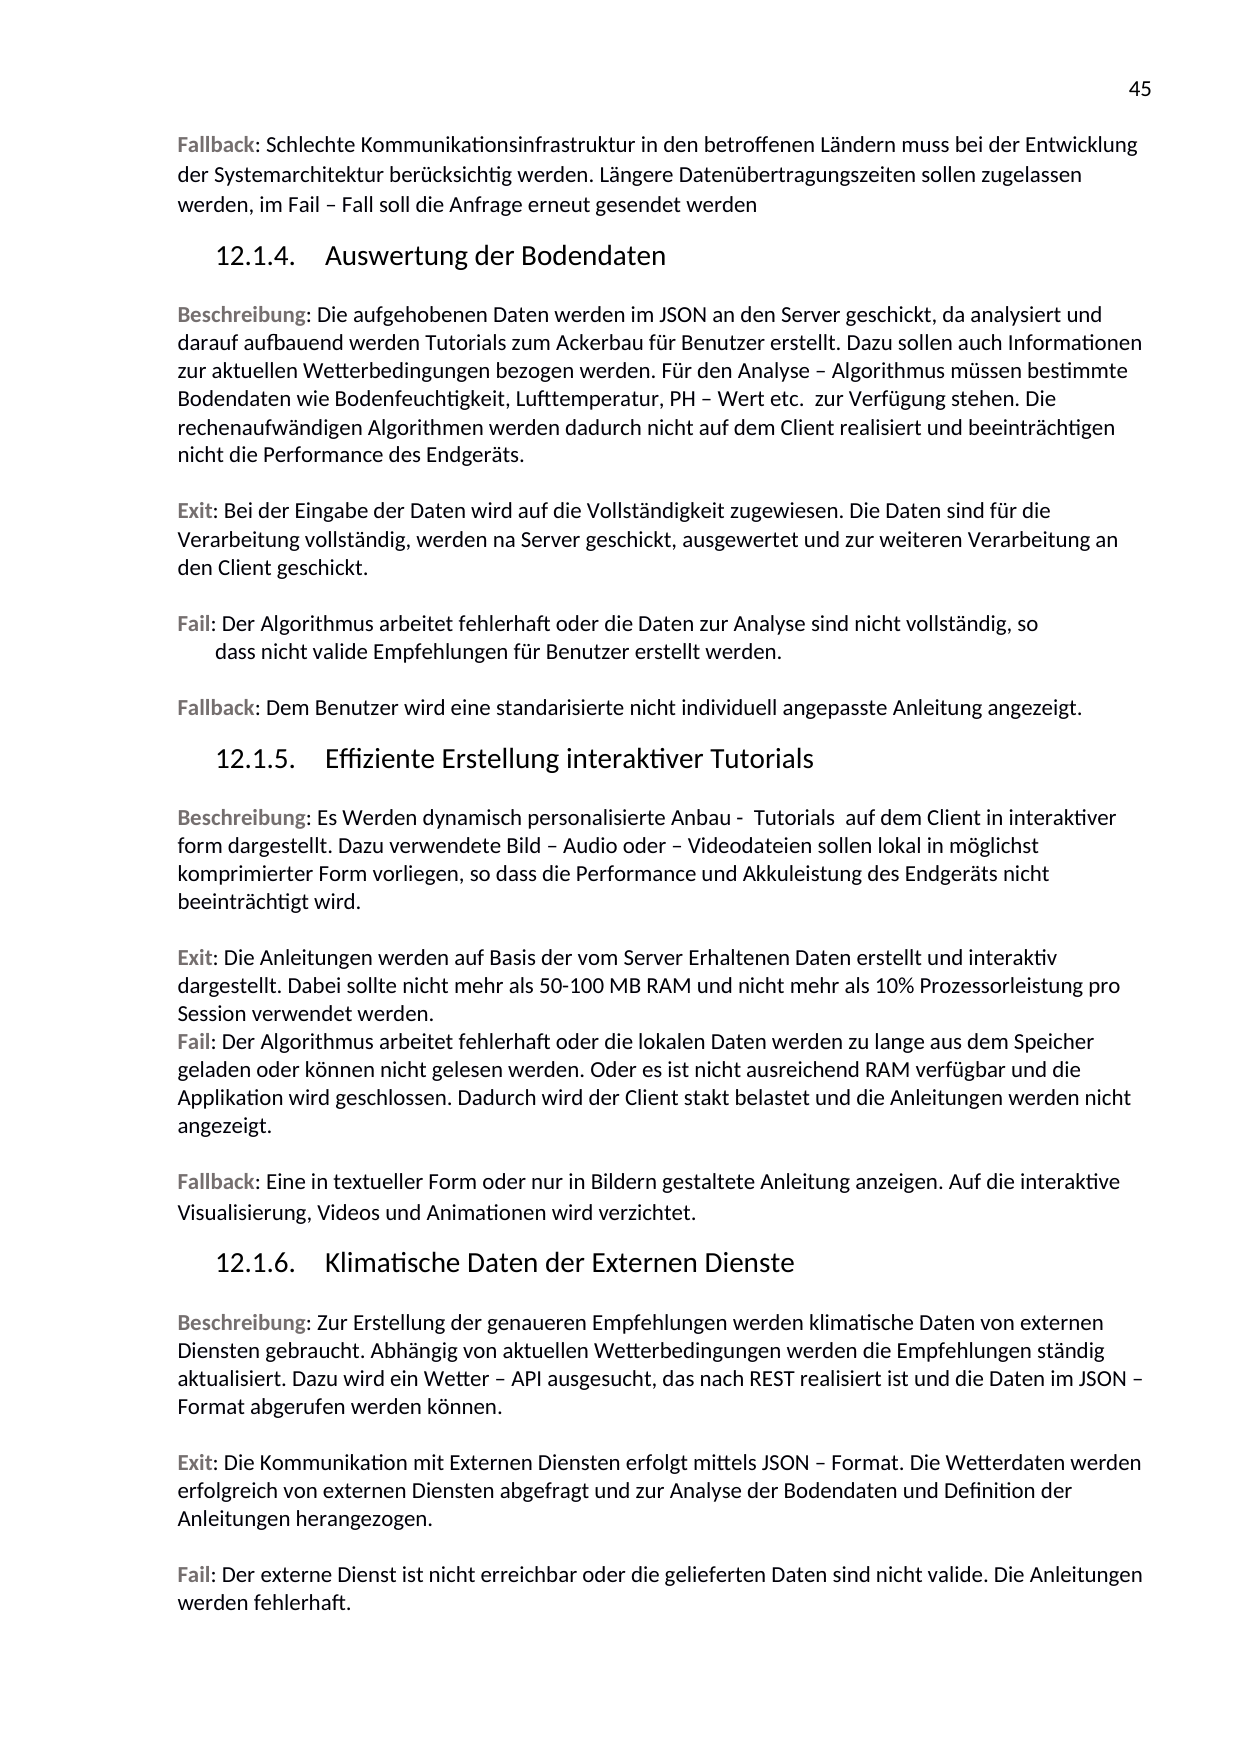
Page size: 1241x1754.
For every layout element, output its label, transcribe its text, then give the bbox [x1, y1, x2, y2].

text Beschreibung: Es Werden dynamisch personalisierte Anbau - Tutorials auf dem Client in interaktiver form dargestellt. Dazu verwendete Bild – Audio oder – Videodateien sollen lokal in möglichst komprimierter Form vorliegen, so dass die Performance und Akkuleistung des Endgeräts nicht beeinträchtigt wird. [177, 803, 1152, 915]
text Fallback: Dem Benutzer wird eine standarisierte nicht individuell angepasste Anleitung angezeigt. [177, 693, 1152, 721]
text Fail: Der Algorithmus arbeitet fehlerhaft oder die Daten zur Analyse sind nicht vollständig, so [177, 609, 1152, 637]
subtitle Klimatische Daten der Externen Dienste [215, 1244, 1152, 1280]
text Fail: Der Algorithmus arbeitet fehlerhaft oder die lokalen Daten werden zu lange aus dem Speicher geladen oder können nicht gelesen werden. Oder es ist nicht ausreichend RAM verfügbar und die Applikation wird geschlossen. Dadurch wird der Client stakt belastet und die Anleitungen werden nicht angezeigt. [177, 1027, 1152, 1139]
text Fallback: Eine in textueller Form oder nur in Bildern gestaltete Anleitung anzeigen. Auf die interaktive Visualisierung, Videos und Animationen wird verzichtet. [177, 1167, 1152, 1226]
text Exit: Bei der Eingabe der Daten wird auf die Vollständigkeit zugewiesen. Die Daten sind für die Verarbeitung vollständig, werden na Server geschickt, ausgewertet und zur weiteren Verarbeitung an den Client geschickt. [177, 497, 1152, 581]
text Exit: Die Kommunikation mit Externen Diensten erfolgt mittels JSON – Format. Die Wetterdaten werden erfolgreich von externen Diensten abgefragt und zur Analyse der Bodendaten und Definition der Anleitungen herangezogen. [177, 1448, 1152, 1532]
text Fail: Der externe Dienst ist nicht erreichbar oder die gelieferten Daten sind nicht valide. Die Anleitungen werden fehlerhaft. [177, 1560, 1152, 1616]
text Beschreibung: Die aufgehobenen Daten werden im JSON an den Server geschickt, da analysiert und darauf aufbauend werden Tutorials zum Ackerbau für Benutzer erstellt. Dazu sollen auch Informationen zur aktuellen Wetterbedingungen bezogen werden. Für den Analyse – Algorithmus müssen bestimmte Bodendaten wie Bodenfeuchtigkeit, Lufttemperatur, PH – Wert etc. zur Verfügung stehen. Die rechenaufwändigen Algorithmen werden dadurch nicht auf dem Client realisiert und beeinträchtigen nicht die Performance des Endgeräts. [177, 301, 1152, 469]
text Exit: Die Anleitungen werden auf Basis der vom Server Erhaltenen Daten erstellt und interaktiv dargestellt. Dabei sollte nicht mehr als 50-100 MB RAM und nicht mehr als 10% Prozessorleistung pro Session verwendet werden. [177, 943, 1152, 1027]
text Beschreibung: Zur Erstellung der genaueren Empfehlungen werden klimatische Daten von externen Diensten gebraucht. Abhängig von aktuellen Wetterbedingungen werden die Empfehlungen ständig aktualisiert. Dazu wird ein Wetter – API ausgesucht, das nach REST realisiert ist und die Daten im JSON – Format abgerufen werden können. [177, 1308, 1152, 1420]
subtitle Effiziente Erstellung interaktiver Tutorials [215, 740, 1152, 775]
text dass nicht valide Empfehlungen für Benutzer erstellt werden. [215, 637, 1152, 665]
subtitle Auswertung der Bodendaten [215, 237, 1152, 273]
text Fallback: Schlechte Kommunikationsinfrastruktur in den betroffenen Ländern muss bei der Entwicklung der Systemarchitektur berücksichtig werden. Längere Datenübertragungszeiten sollen zugelassen werden, im Fail – Fall soll die Anfrage erneut gesendet werden [177, 130, 1152, 218]
